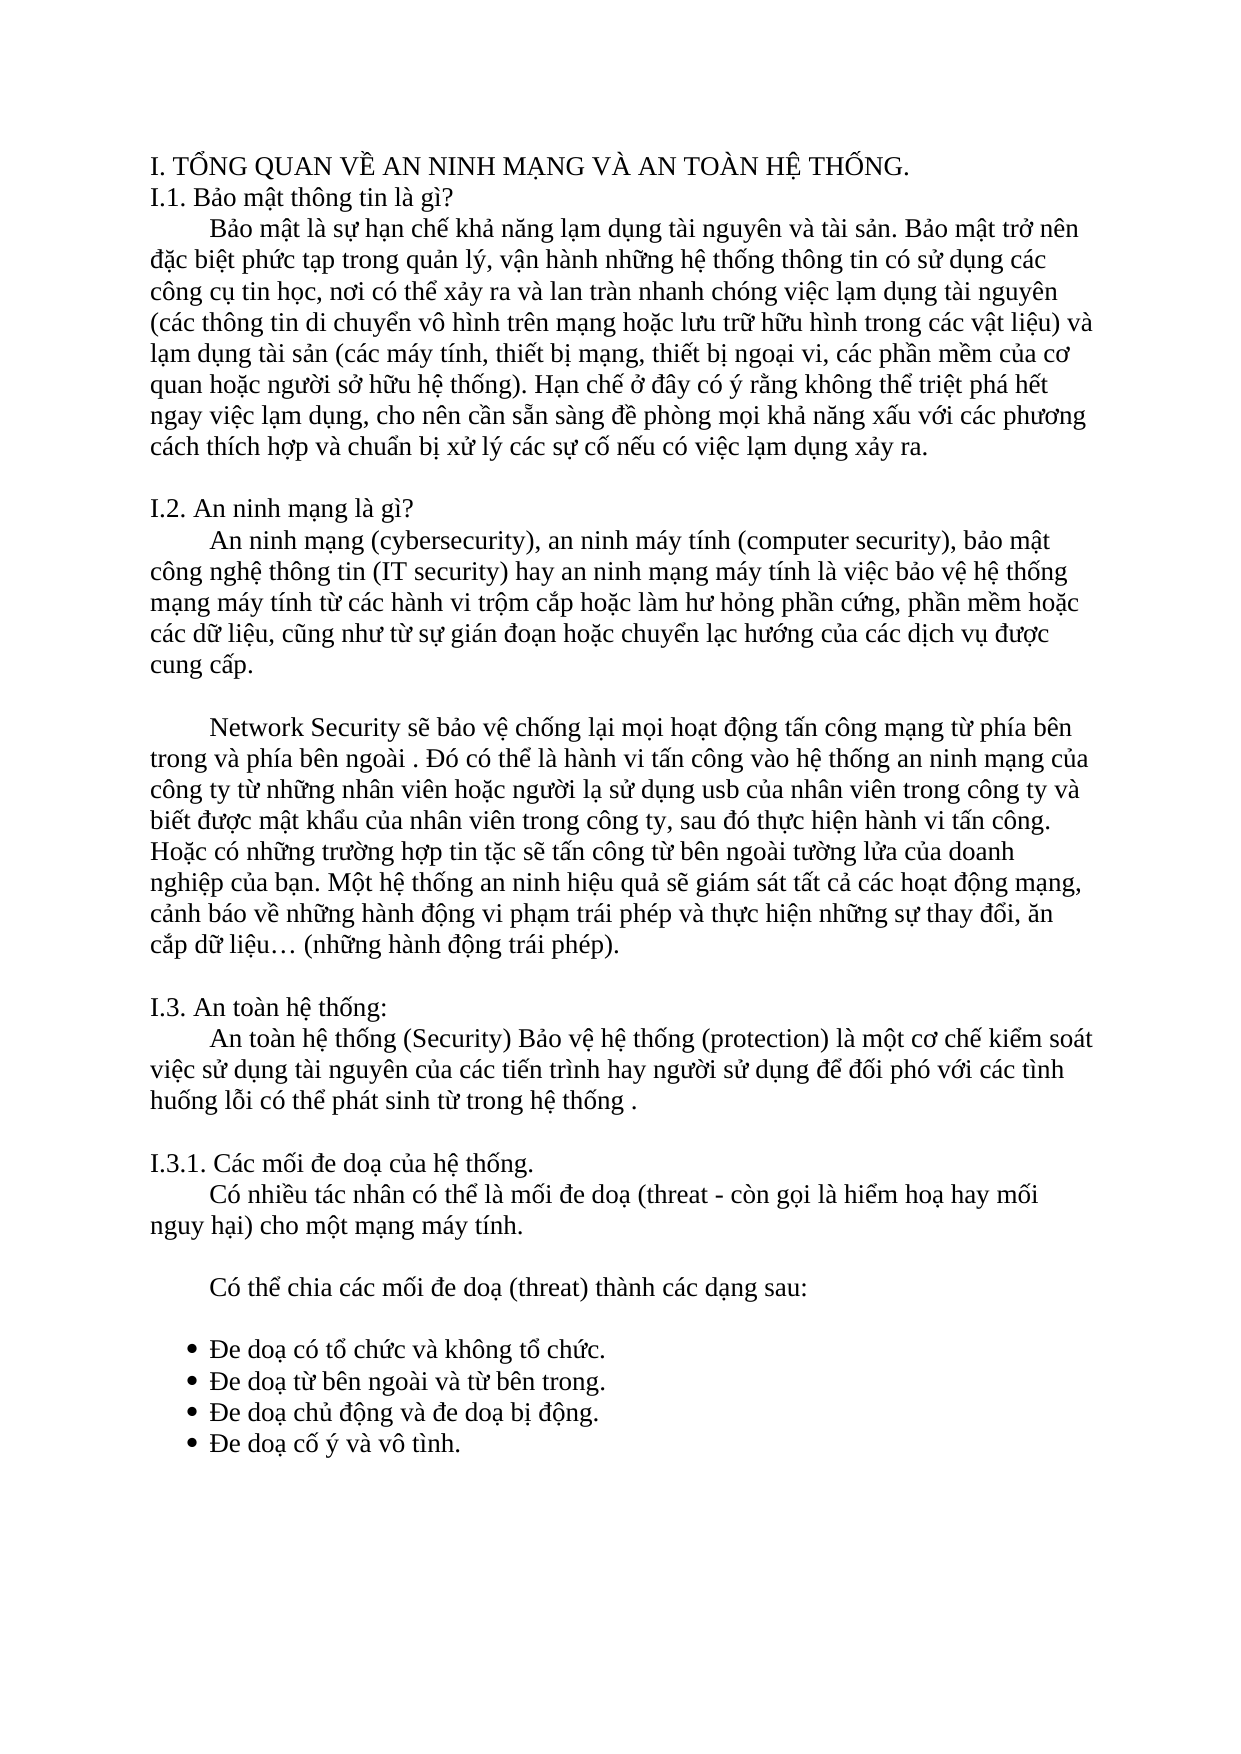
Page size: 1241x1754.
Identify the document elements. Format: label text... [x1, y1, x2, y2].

list Đe doạ cố ý và vô tình. [187, 1427, 1096, 1458]
list Đe doạ chủ động và đe doạ bị động. [187, 1396, 1096, 1427]
text I. TỔNG QUAN VỀ AN NINH MẠNG VÀ AN TOÀN HỆ THỐNG. [150, 150, 1090, 181]
list Đe doạ có tổ chức và không tổ chức. [187, 1333, 1096, 1365]
text I.3.1. Các mối đe doạ của hệ thống. [150, 1147, 1096, 1178]
text I.2. An ninh mạng là gì? [150, 493, 1096, 524]
text Có thể chia các mối đe doạ (threat) thành các dạng sau: [150, 1271, 1096, 1302]
list Đe doạ từ bên ngoài và từ bên trong. [187, 1365, 1096, 1396]
text An ninh mạng (cybersecurity), an ninh máy tính (computer security), bảo mật công nghệ thông tin (IT security) hay an ninh mạng máy tính là việc bảo vệ hệ thống mạng máy tính từ các hành vi trộm cắp hoặc làm hư hỏng phần cứng, phần mềm hoặc các dữ liệu, cũng như từ sự gián đoạn hoặc chuyển lạc hướng của các dịch vụ được cung cấp. [150, 524, 1096, 679]
text Network Security sẽ bảo vệ chống lại mọi hoạt động tấn công mạng từ phía bên trong và phía bên ngoài . Đó có thể là hành vi tấn công vào hệ thống an ninh mạng của công ty từ những nhân viên hoặc người lạ sử dụng usb của nhân viên trong công ty và biết được mật khẩu của nhân viên trong công ty, sau đó thực hiện hành vi tấn công. Hoặc có những trường hợp tin tặc sẽ tấn công từ bên ngoài tường lửa của doanh nghiệp của bạn. Một hệ thống an ninh hiệu quả sẽ giám sát tất cả các hoạt động mạng, cảnh báo về những hành động vi phạm trái phép và thực hiện những sự thay đổi, ăn cắp dữ liệu… (những hành động trái phép). [150, 711, 1096, 960]
text I.3. An toàn hệ thống: [150, 991, 1096, 1022]
text I.1. Bảo mật thông tin là gì? [150, 181, 1090, 212]
text An toàn hệ thống (Security) Bảo vệ hệ thống (protection) là một cơ chế kiểm soát việc sử dụng tài nguyên của các tiến trình hay người sử dụng để đối phó với các tình huống lỗi có thể phát sinh từ trong hệ thống . [150, 1022, 1096, 1116]
text Có nhiều tác nhân có thể là mối đe doạ (threat - còn gọi là hiểm hoạ hay mối nguy hại) cho một mạng máy tính. [150, 1178, 1096, 1240]
text Bảo mật là sự hạn chế khả năng lạm dụng tài nguyên và tài sản. Bảo mật trở nên đặc biệt phức tạp trong quản lý, vận hành những hệ thống thông tin có sử dụng các công cụ tin học, nơi có thể xảy ra và lan tràn nhanh chóng việc lạm dụng tài nguyên (các thông tin di chuyển vô hình trên mạng hoặc lưu trữ hữu hình trong các vật liệu) và lạm dụng tài sản (các máy tính, thiết bị mạng, thiết bị ngoại vi, các phần mềm của cơ quan hoặc người sở hữu hệ thống). Hạn chế ở đây có ý rằng không thể triệt phá hết ngay việc lạm dụng, cho nên cần sẵn sàng đề phòng mọi khả năng xấu với các phương cách thích hợp và chuẩn bị xử lý các sự cố nếu có việc lạm dụng xảy ra. [150, 212, 1096, 461]
